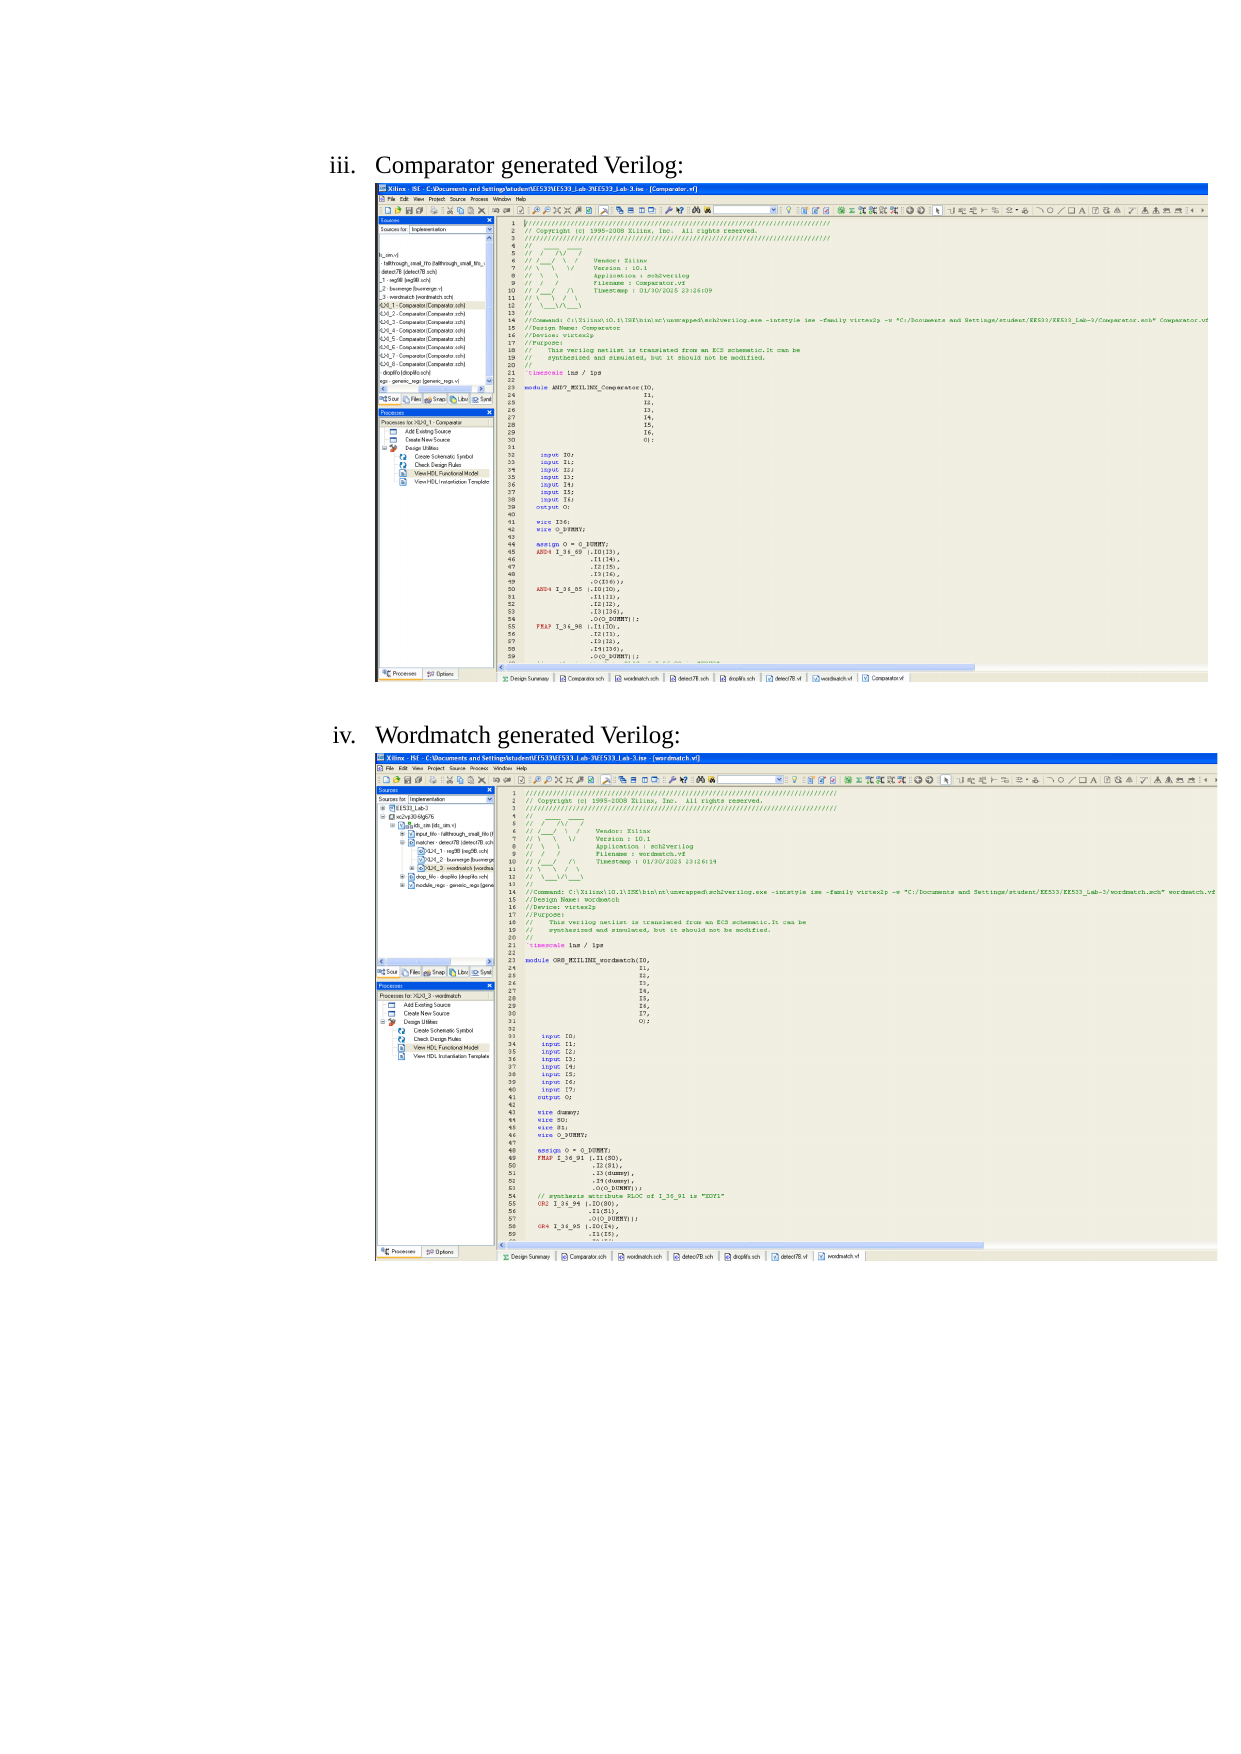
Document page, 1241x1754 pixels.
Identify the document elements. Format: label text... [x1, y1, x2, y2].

picture [375, 753, 1218, 1261]
list Wordmatch generated Verilog: [356, 720, 1090, 749]
list Comparator generated Verilog: [356, 150, 1090, 179]
picture [375, 183, 1208, 682]
